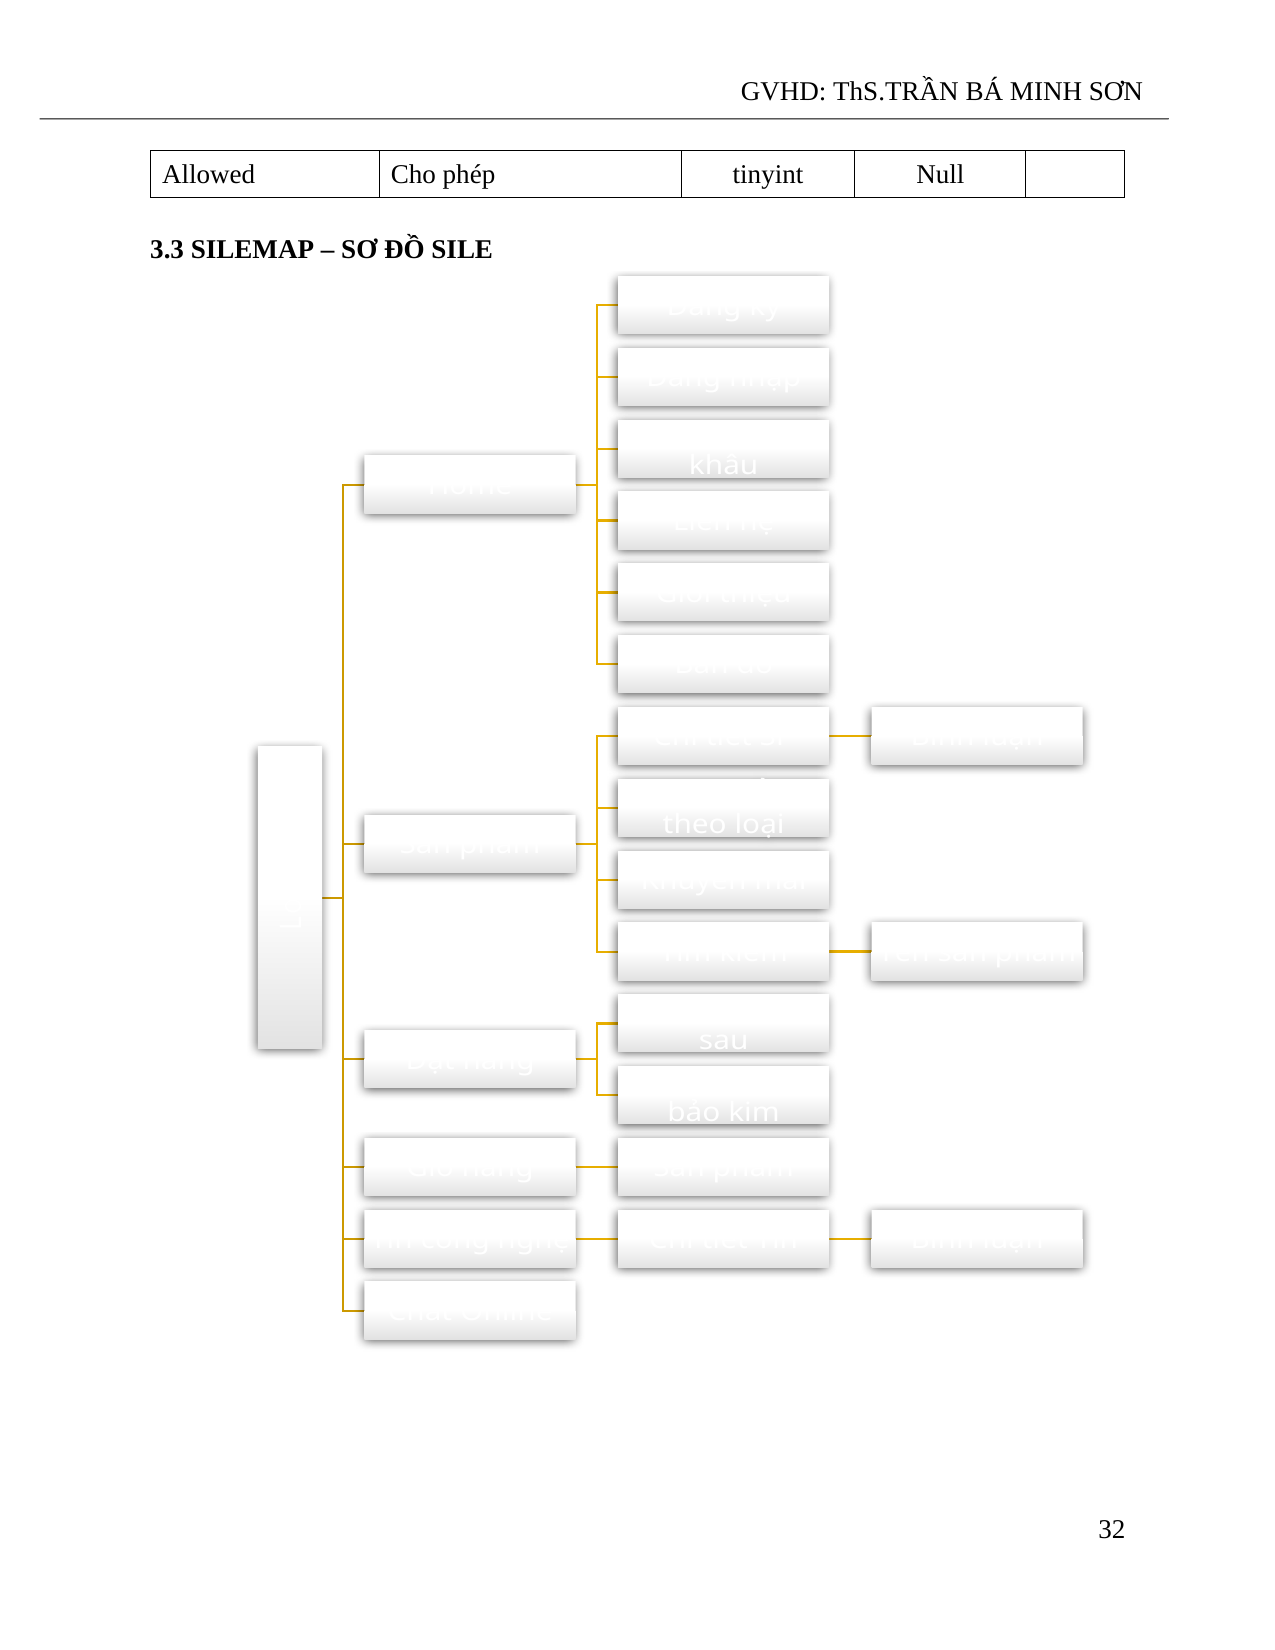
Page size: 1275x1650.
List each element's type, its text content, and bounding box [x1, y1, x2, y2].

table_cell Allowed [151, 151, 379, 197]
table_cell [1026, 151, 1124, 197]
table_cell Cho phép [380, 151, 681, 197]
table_cell Null [855, 151, 1025, 197]
subtitle 3.3 SILEMAP – SƠ ĐỒ SILE [150, 234, 1125, 265]
table_cell tinyint [682, 151, 854, 197]
